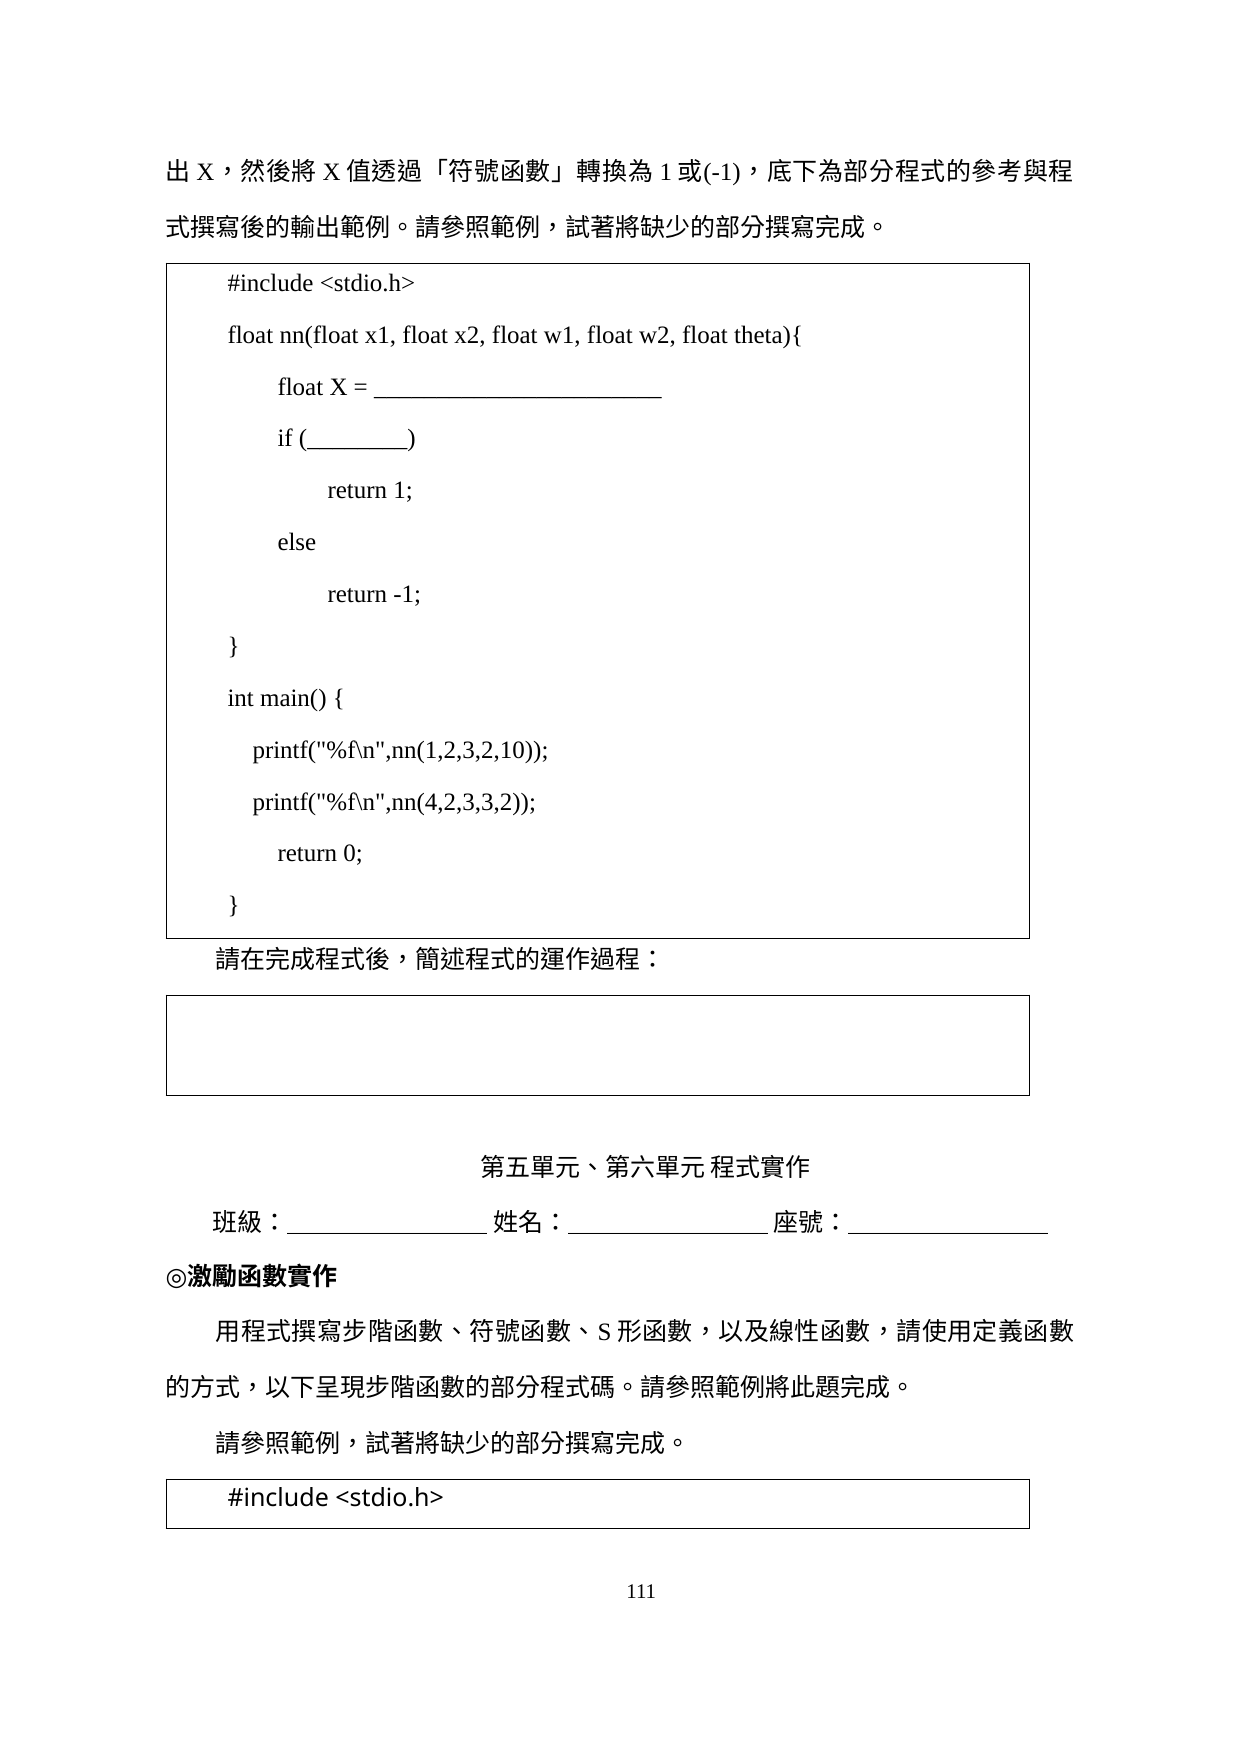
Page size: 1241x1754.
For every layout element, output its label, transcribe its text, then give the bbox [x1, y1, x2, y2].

text 第五單元、第六單元 程式實作 [165, 1148, 1075, 1184]
table_header #include <stdio.h> float nn(float x1, float x2, float w1, float w2, float theta){ float X = _______________________ if (________) return 1; else return -1; } int main() { printf("%f\n",nn(1,2,3,2,10)); printf("%f\n",nn(4,2,3,3,2)); return 0; } [167, 264, 1029, 938]
text 請在完成程式後，簡述程式的運作過程： [165, 939, 1075, 976]
text 用程式撰寫步階函數、符號函數、S形函數，以及線性函數，請使用定義函數的方式，以下呈現步階函數的部分程式碼。請參照範例將此題完成。 [165, 1311, 1075, 1405]
table_header [167, 996, 1029, 1095]
text 請參照範例，試著將缺少的部分撰寫完成。 [165, 1423, 1075, 1460]
text 班級：＿＿＿＿＿＿＿＿ 姓名：＿＿＿＿＿＿＿＿ 座號：＿＿＿＿＿＿＿＿ [165, 1202, 1075, 1238]
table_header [167, 1480, 1029, 1528]
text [165, 151, 1075, 244]
text ◎激勵函數實作 [165, 1257, 1075, 1293]
